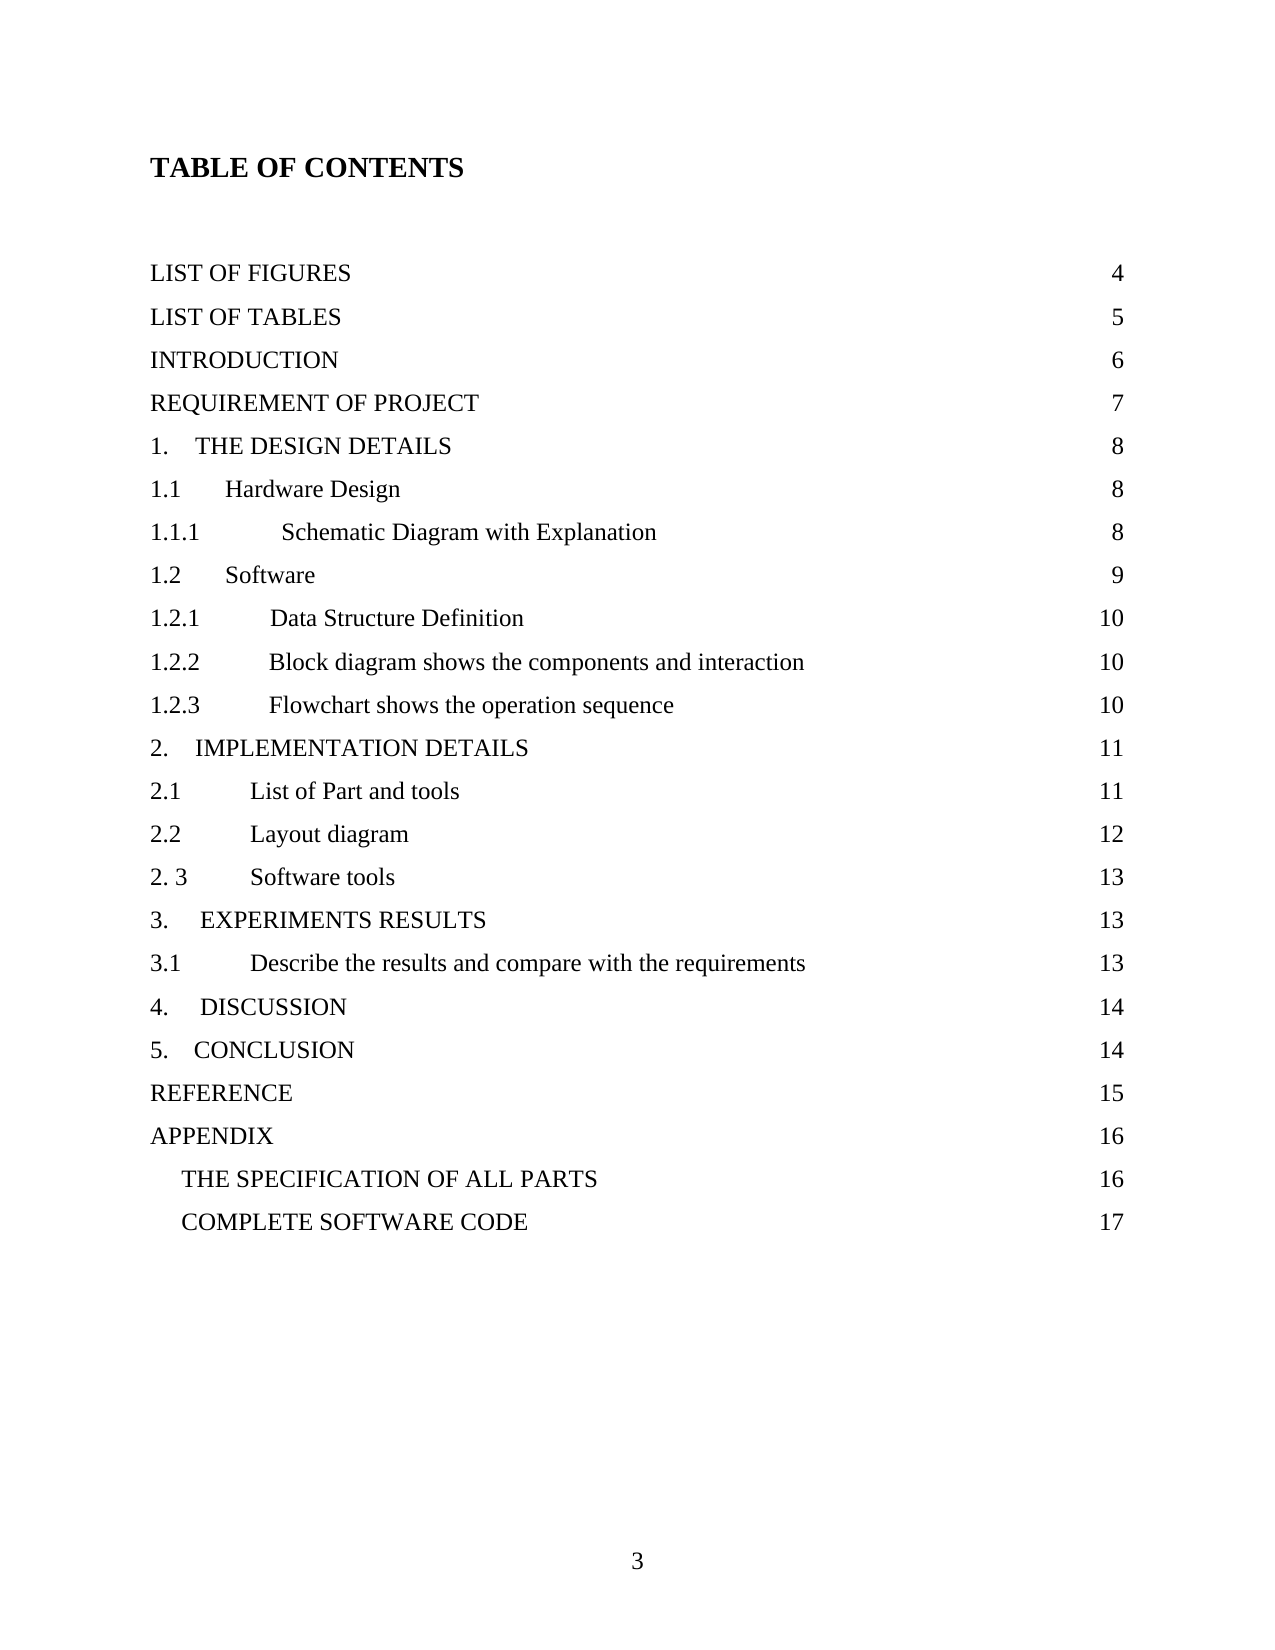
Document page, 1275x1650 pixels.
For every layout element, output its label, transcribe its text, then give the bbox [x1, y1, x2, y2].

text TABLE OF CONTENTS [150, 150, 1125, 183]
